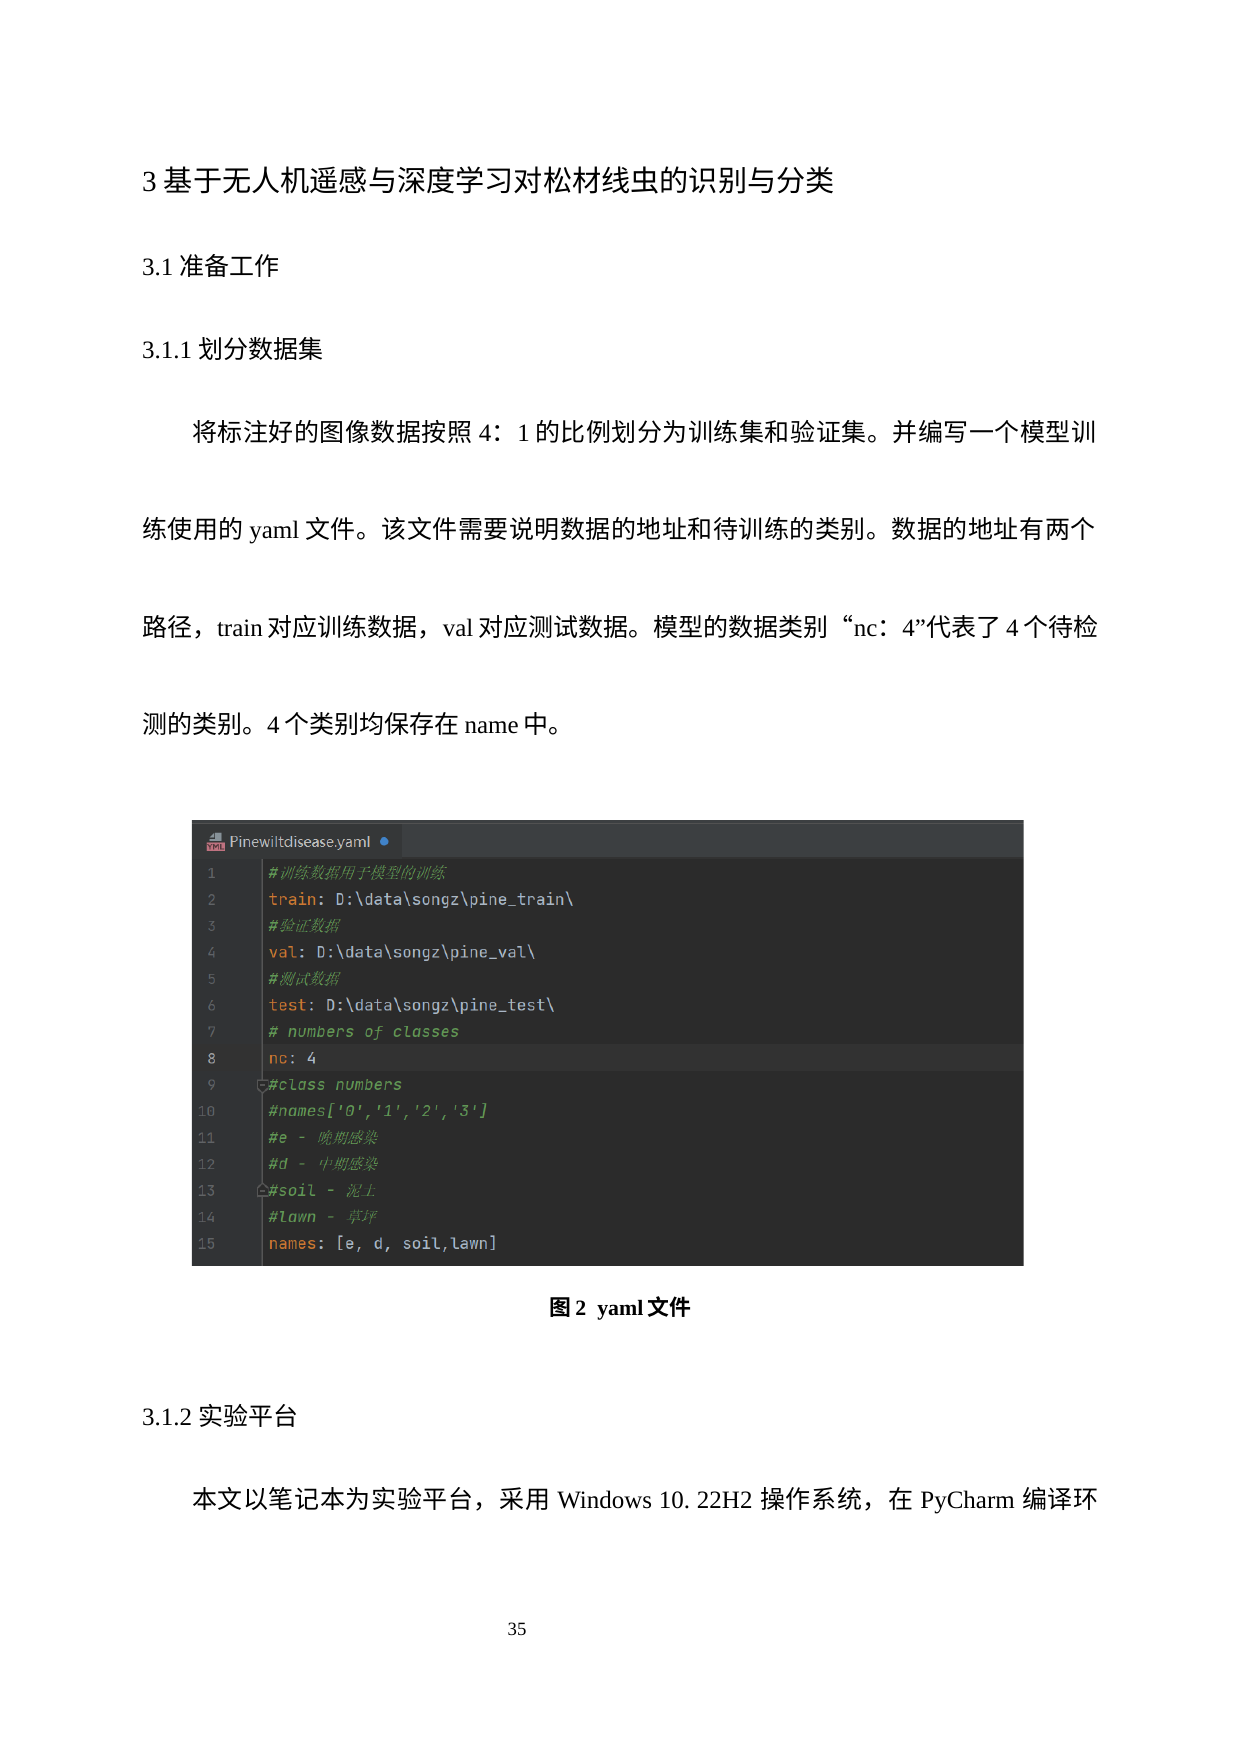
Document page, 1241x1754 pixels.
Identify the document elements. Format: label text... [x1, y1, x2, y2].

picture [191, 820, 1024, 1266]
subtitle 3.1 准备工作 [142, 232, 1098, 297]
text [142, 1465, 1098, 1530]
subtitle 3.1.1 划分数据集 [142, 315, 1098, 380]
text 将标注好的图像数据按照4：1的比例划分为训练集和验证集。并编写一个模型训练使用的yaml文件。该文件需要说明数据的地址和待训练的类别。数据的地址有两个路径，train对应训练数据，val对应测试数据。模型的数据类别“nc：4”代表了4个待检测的类别。4个类别均保存在name中。 [142, 398, 1098, 756]
subtitle 3 基于无人机遥感与深度学习对松材线虫的识别与分类 [142, 146, 1098, 211]
subtitle 3.1.2 实验平台 [142, 1382, 1098, 1447]
table_header 图2 yaml文件 [131, 821, 1110, 1335]
